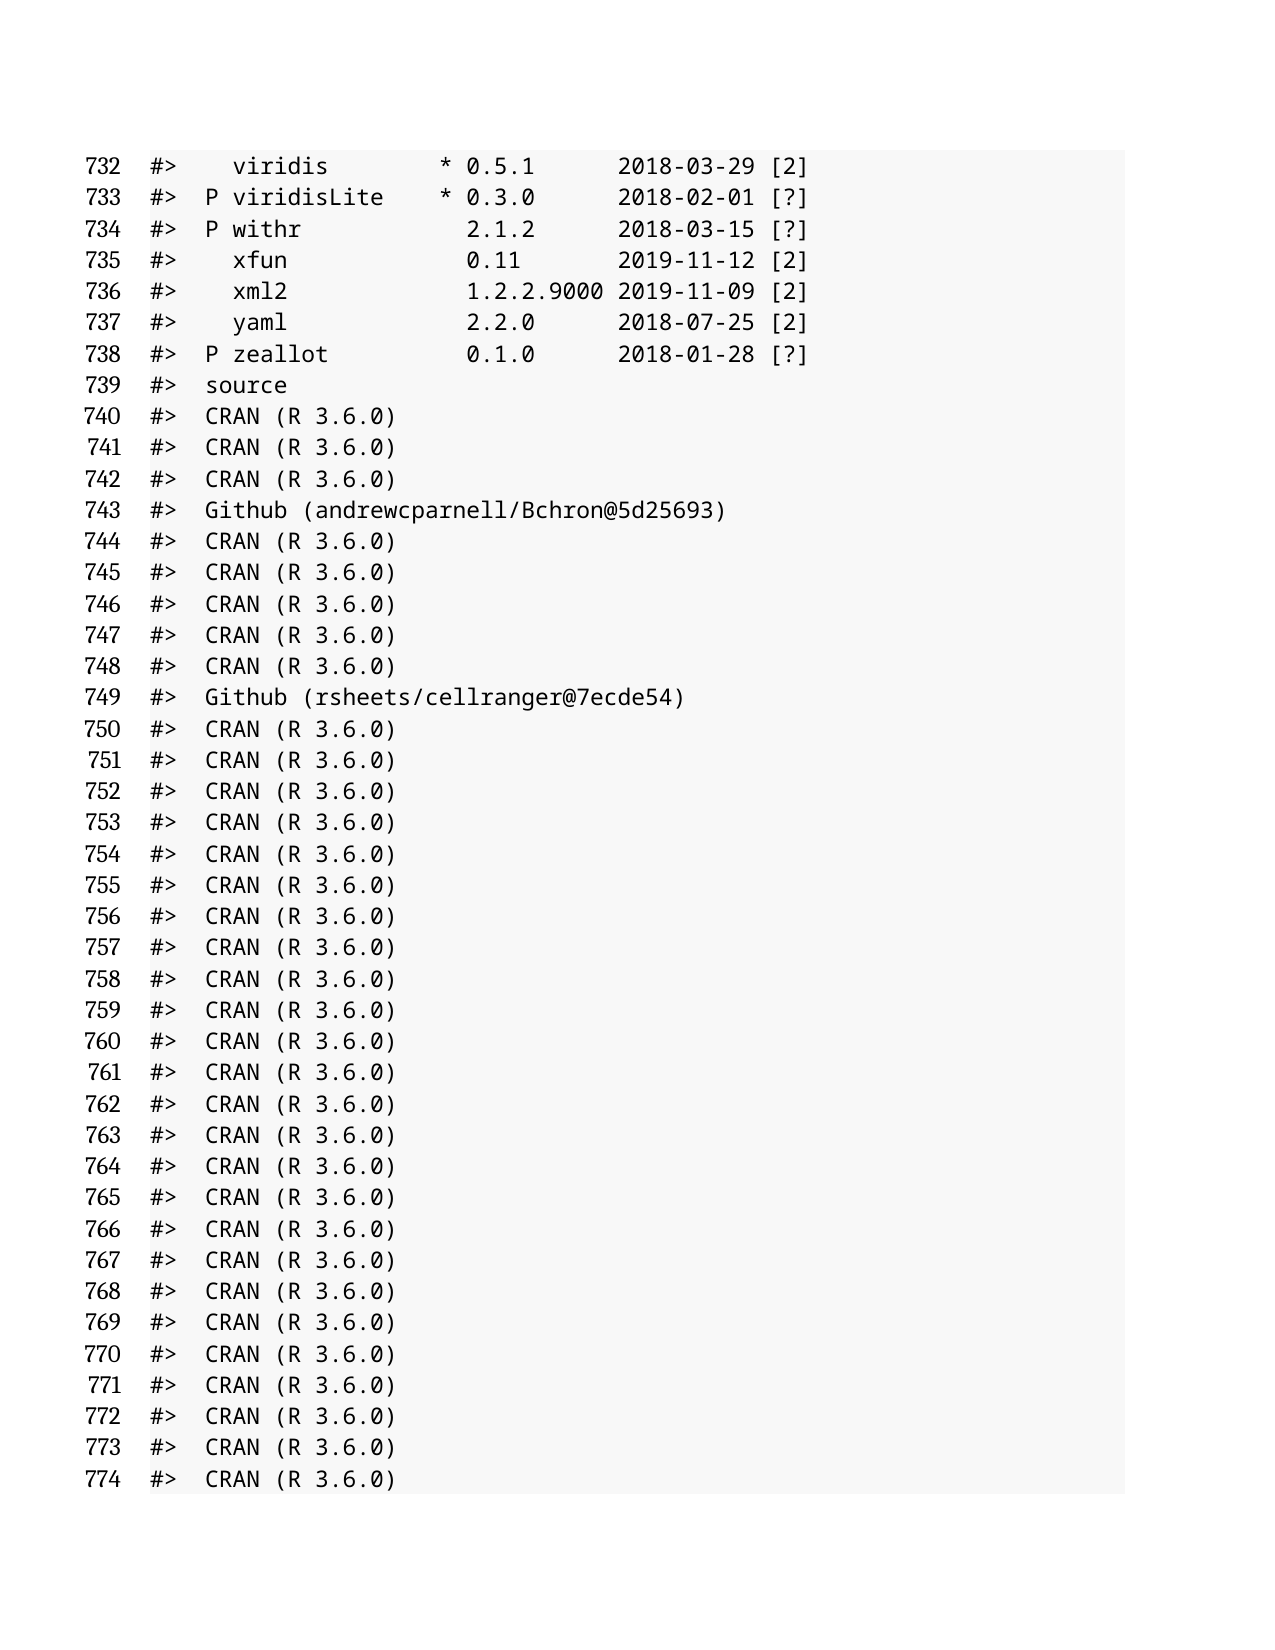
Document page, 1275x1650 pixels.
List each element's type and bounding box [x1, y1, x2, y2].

text [150, 150, 1125, 1494]
